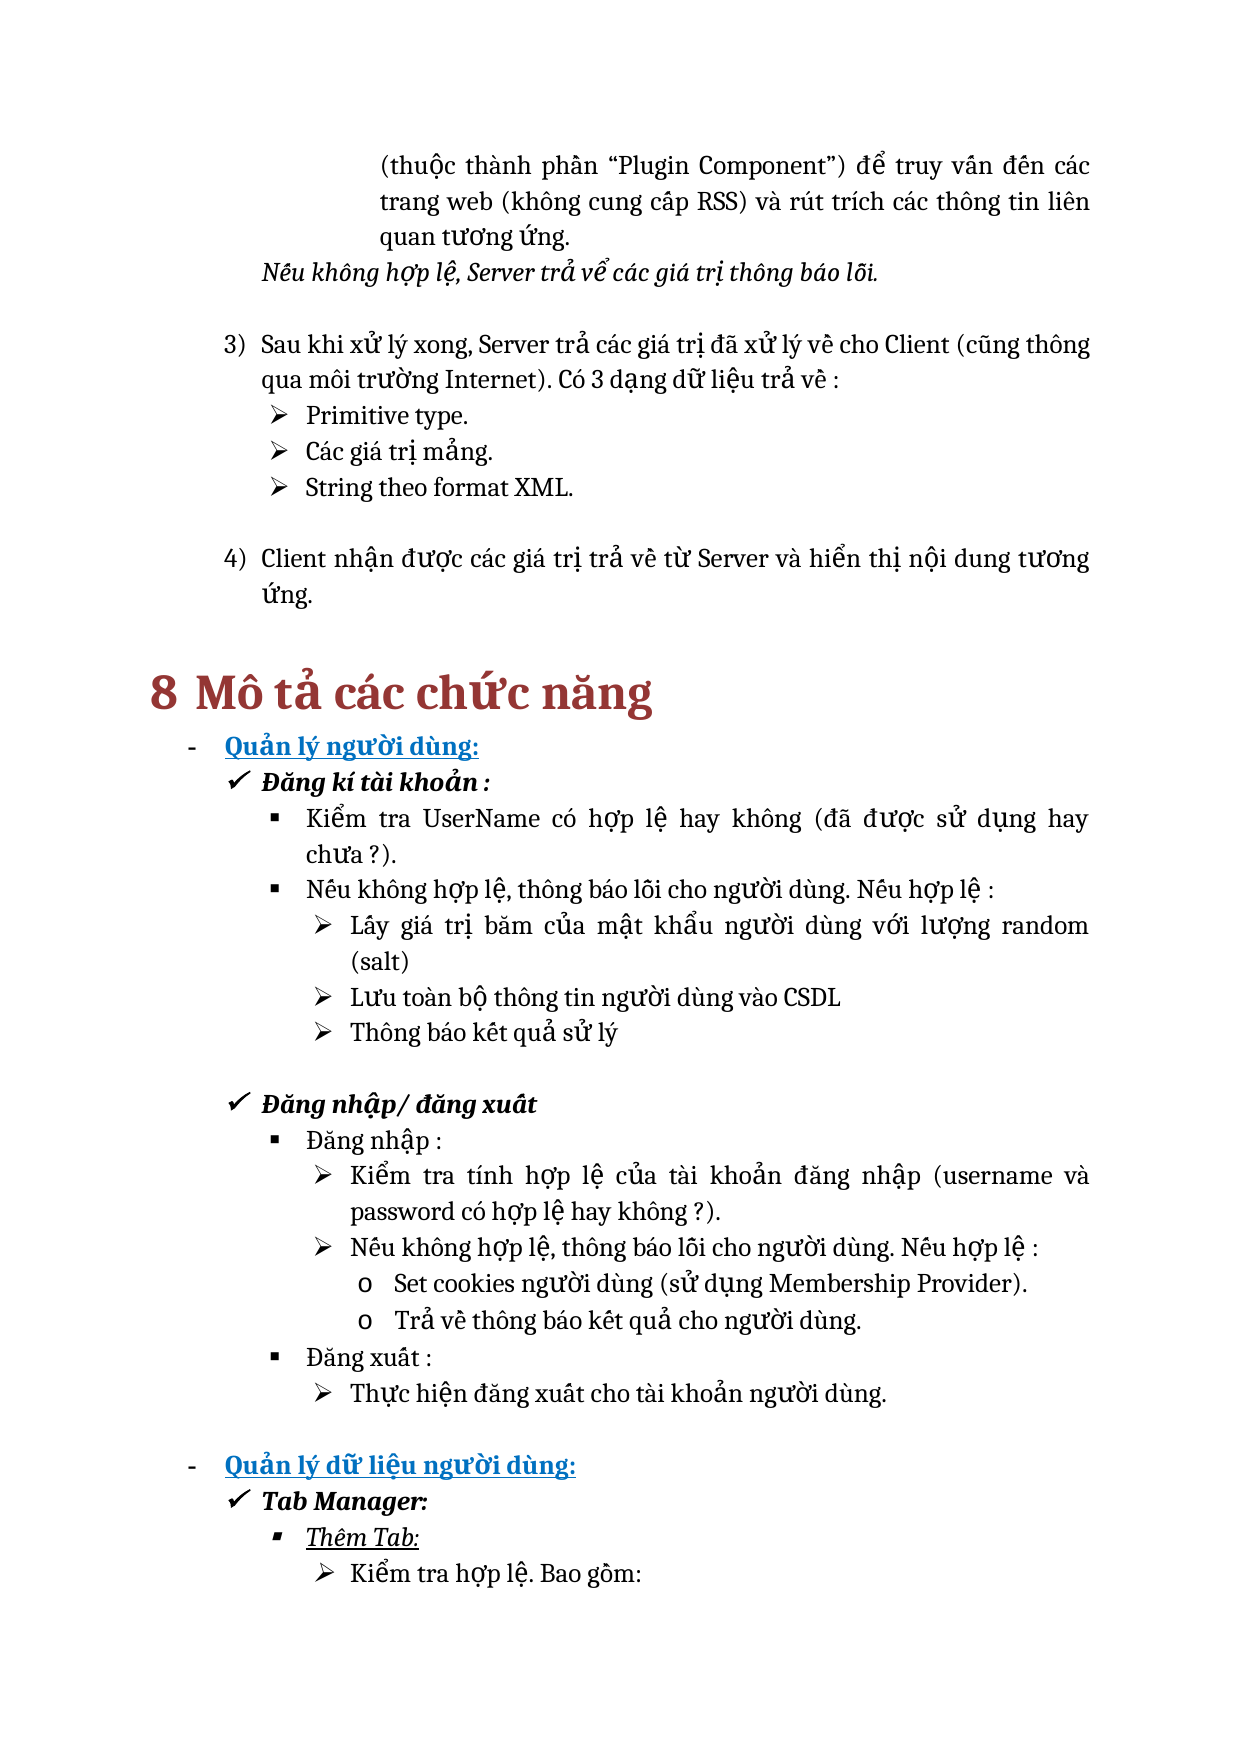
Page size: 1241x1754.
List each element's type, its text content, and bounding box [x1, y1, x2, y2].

list Đăng nhập/ đăng xuất [224, 1089, 1090, 1120]
subtitle Mô tả các chức năng [150, 664, 1090, 722]
list Thêm Tab: [268, 1522, 1090, 1553]
list Kiểm tra tính hợp lệ của tài khoản đăng nhập (username và password có hợp lệ hay không ?). [312, 1160, 1090, 1227]
list Kiểm tra UserName có hợp lệ hay không (đã được sử dụng hay chưa ?). [268, 803, 1090, 870]
list Thông báo kết quả sử lý [312, 1017, 1090, 1049]
list Set cookies người dùng (sử dụng Membership Provider). [357, 1268, 1090, 1300]
list Quản lý người dùng: [187, 731, 1090, 763]
list Nếu không hợp lệ, Server trả vể các giá trị thông báo lỗi. [261, 257, 1090, 288]
list Lấy giá trị băm của mật khẩu người dùng với lượng random (salt) [312, 910, 1090, 977]
list Kiểm tra hợp lệ. Bao gồm: [312, 1558, 1090, 1589]
list Các giá trị mảng. [268, 436, 1090, 467]
list Client nhận được các giá trị trả về từ Server và hiển thị nội dung tương ứng. [224, 543, 1090, 610]
list Đăng kí tài khoản : [224, 767, 1090, 798]
list Tab Manager: [224, 1486, 1090, 1517]
list Đăng xuất : [268, 1342, 1090, 1373]
list String theo format XML. [268, 472, 1090, 503]
list Primitive type. [268, 400, 1090, 431]
list Trả về thông báo kết quả cho người dùng. [357, 1305, 1090, 1337]
list Thực hiện đăng xuất cho tài khoản người dùng. [312, 1378, 1090, 1409]
list Sau khi xử lý xong, Server trả các giá trị đã xử lý về cho Client (cũng thông qua môi trường Internet). Có 3 dạng dữ liệu trả về : [224, 329, 1090, 396]
list Nếu không hợp lệ, thông báo lỗi cho người dùng. Nếu hợp lệ : [268, 874, 1090, 906]
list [342, 150, 1090, 253]
list Nếu không hợp lệ, thông báo lỗi cho người dùng. Nếu hợp lệ : [312, 1232, 1090, 1263]
list Đăng nhập : [268, 1125, 1090, 1156]
list Lưu toàn bộ thông tin người dùng vào CSDL [312, 982, 1090, 1013]
list Quản lý dữ liệu người dùng: [187, 1449, 1090, 1481]
